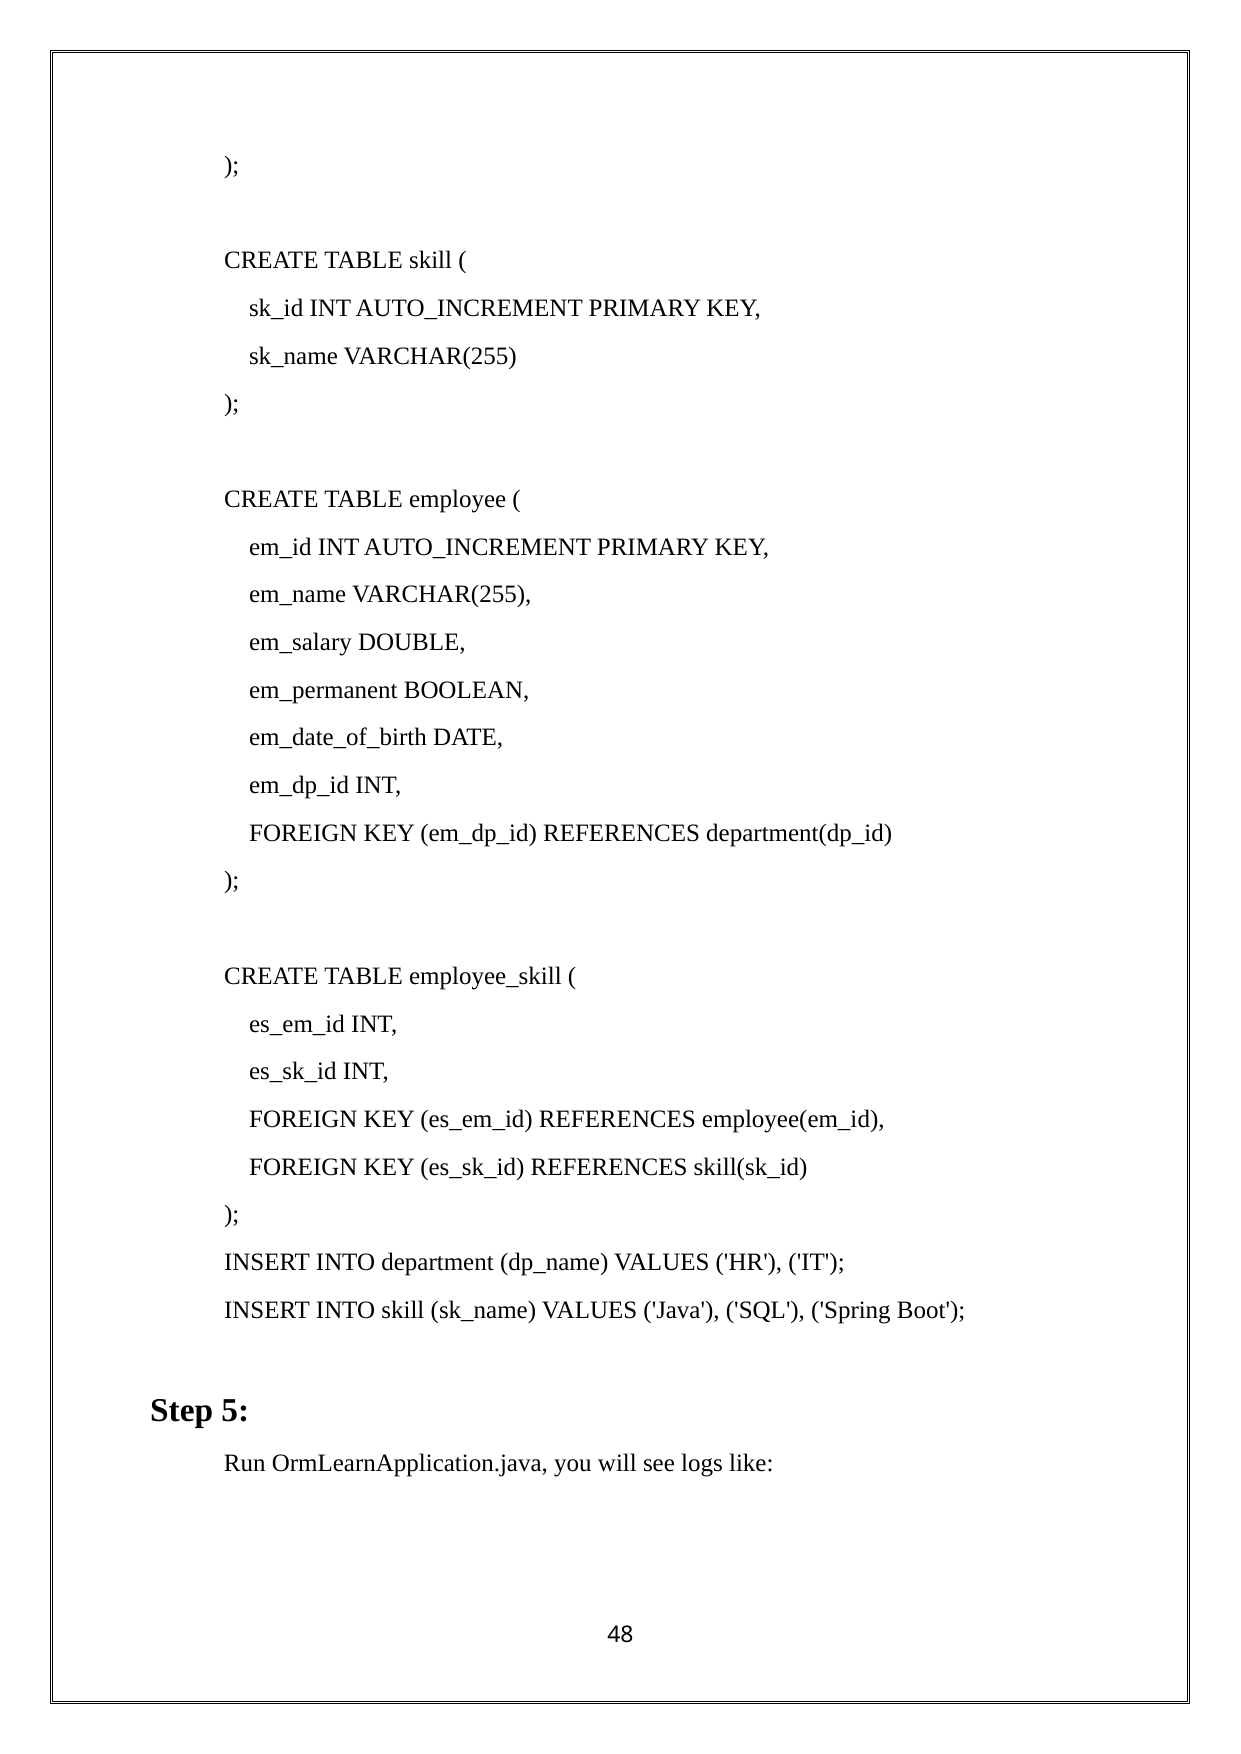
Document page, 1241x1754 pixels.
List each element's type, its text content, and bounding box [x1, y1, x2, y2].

text INSERT INTO department (dp_name) VALUES ('HR'), ('IT'); [224, 1247, 1090, 1276]
text FOREIGN KEY (es_em_id) REFERENCES employee(em_id), [224, 1104, 1090, 1133]
text INSERT INTO skill (sk_name) VALUES ('Java'), ('SQL'), ('Spring Boot'); [224, 1295, 1090, 1324]
text es_em_id INT, [224, 1009, 1090, 1037]
text em_id INT AUTO_INCREMENT PRIMARY KEY, [224, 532, 1090, 560]
text ); [224, 388, 1090, 417]
text CREATE TABLE employee_skill ( [224, 961, 1090, 990]
text Step 5: [150, 1390, 1090, 1429]
text es_sk_id INT, [224, 1056, 1090, 1085]
text FOREIGN KEY (es_sk_id) REFERENCES skill(sk_id) [224, 1152, 1090, 1181]
text CREATE TABLE skill ( [224, 245, 1090, 274]
text sk_id INT AUTO_INCREMENT PRIMARY KEY, [224, 293, 1090, 322]
text Run OrmLearnApplication.java, you will see logs like: [150, 1448, 1090, 1477]
text ); [224, 150, 1090, 179]
text em_name VARCHAR(255), [224, 579, 1090, 608]
text sk_name VARCHAR(255) [224, 341, 1090, 369]
text em_salary DOUBLE, [224, 627, 1090, 656]
text ); [224, 866, 1090, 894]
text em_permanent BOOLEAN, [224, 675, 1090, 703]
text FOREIGN KEY (em_dp_id) REFERENCES department(dp_id) [224, 818, 1090, 847]
text ); [224, 1199, 1090, 1228]
text em_date_of_birth DATE, [224, 722, 1090, 751]
text CREATE TABLE employee ( [224, 484, 1090, 513]
text em_dp_id INT, [224, 770, 1090, 799]
